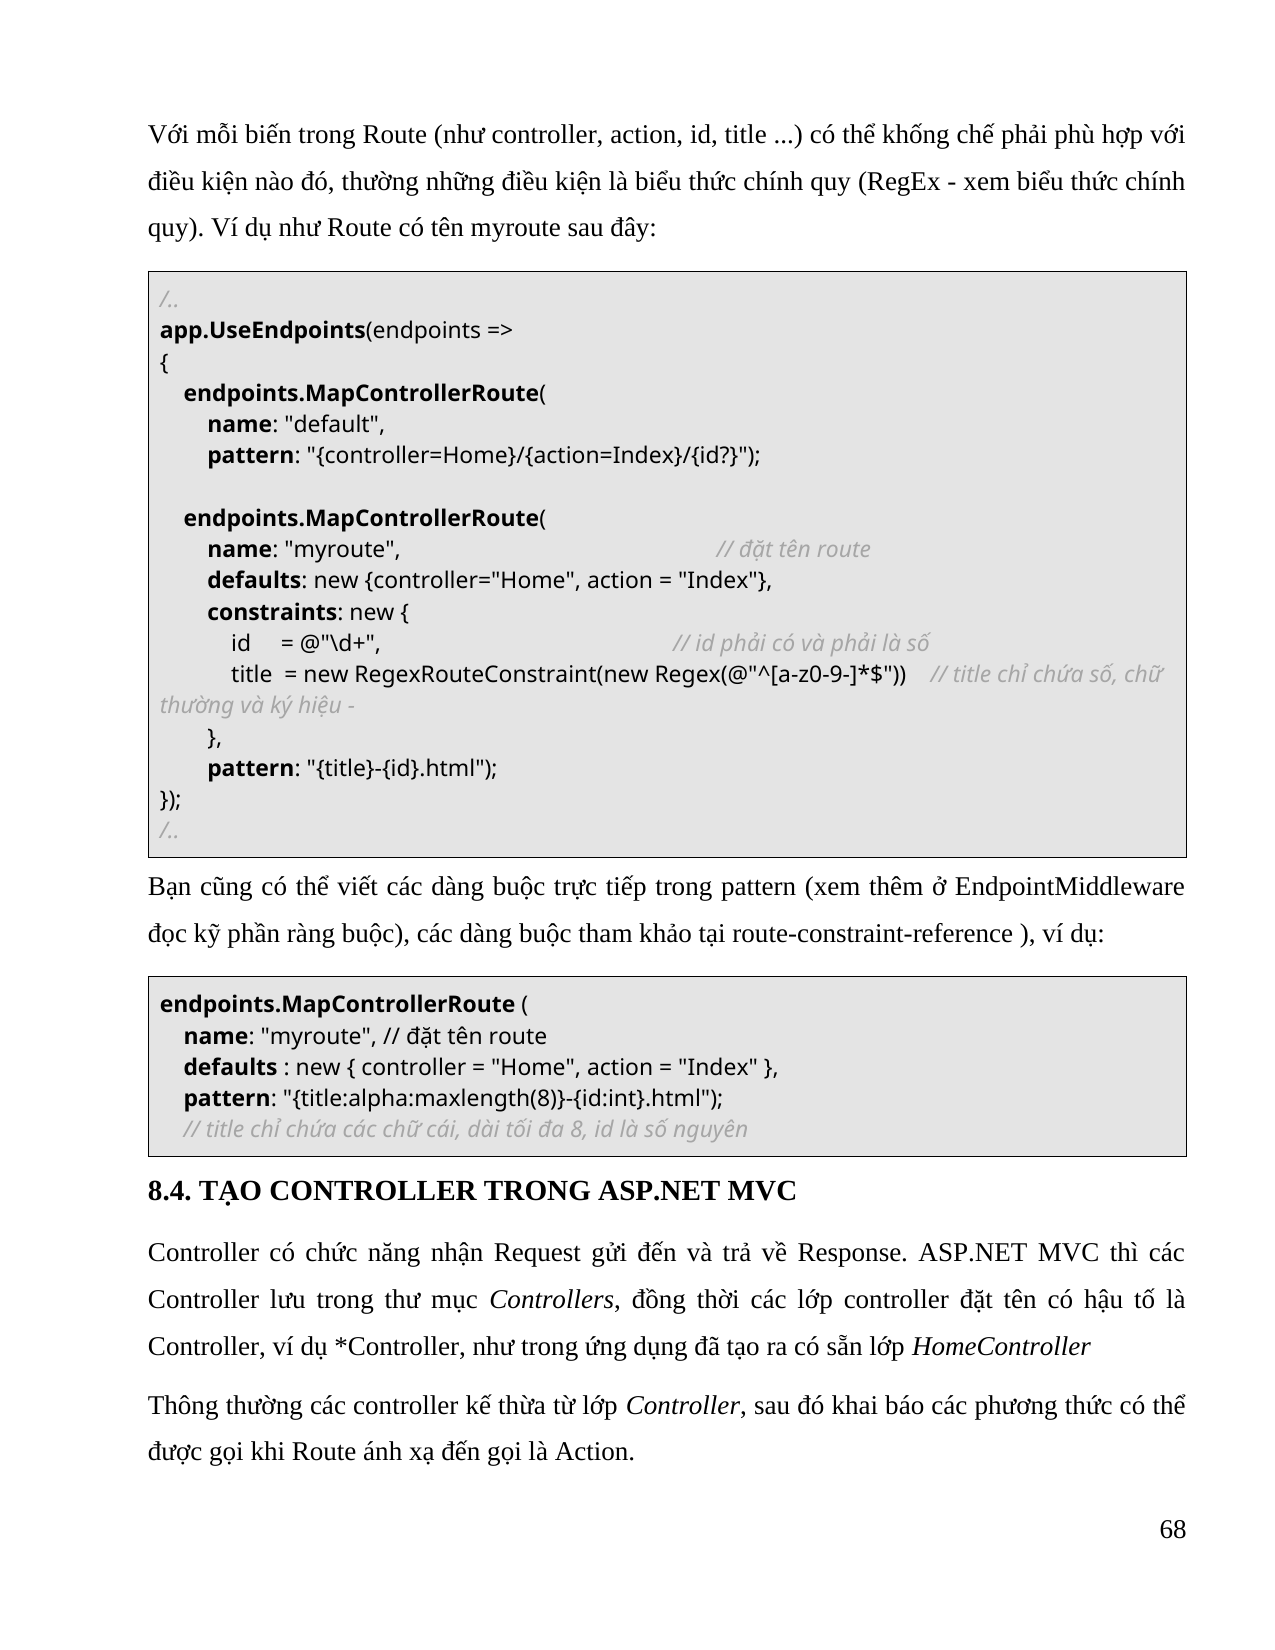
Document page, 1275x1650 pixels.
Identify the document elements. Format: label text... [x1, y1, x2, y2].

subtitle 8.4. Tạo Controller trong ASP.NET MVC [148, 1173, 1186, 1207]
table_header /.. app.UseEndpoints(endpoints => { endpoints.MapControllerRoute( name: "default", pattern: "{controller=Home}/{action=Index}/{id?}"); endpoints.MapControllerRoute( name: "myroute", // đặt tên route defaults: new {controller="Home", action = "Index"}, constraints: new { id = @"\d+", // id phải có và phải là số title = new RegexRouteConstraint(new Regex(@"^[a-z0-9-]*$")) // title chỉ chứa số, chữ thường và ký hiệu - }, pattern: "{title}-{id}.html"); }); /.. [149, 272, 1186, 857]
text Controller có chức năng nhận Request gửi đến và trả về Response. ASP.NET MVC thì các Controller lưu trong thư mục Controllers, đồng thời các lớp controller đặt tên có hậu tố là Controller, ví dụ *Controller, như trong ứng dụng đã tạo ra có sẵn lớp HomeController [148, 1236, 1186, 1361]
text Với mỗi biến trong Route (như controller, action, id, title ...) có thể khống chế phải phù hợp với điều kiện nào đó, thường những điều kiện là biểu thức chính quy (RegEx - xem biểu thức chính quy). Ví dụ như Route có tên myroute sau đây: [148, 118, 1186, 243]
table_header endpoints.MapControllerRoute ( name: "myroute", // đặt tên route defaults : new { controller = "Home", action = "Index" }, pattern: "{title:alpha:maxlength(8)}-{id:int}.html"); // title chỉ chứa các chữ cái, dài tối đa 8, id là số nguyên [149, 977, 1186, 1156]
text Thông thường các controller kế thừa từ lớp Controller, sau đó khai báo các phương thức có thể được gọi khi Route ánh xạ đến gọi là Action. [148, 1389, 1186, 1467]
text Bạn cũng có thể viết các dàng buộc trực tiếp trong pattern (xem thêm ở EndpointMiddleware đọc kỹ phần ràng buộc), các dàng buộc tham khảo tại route-constraint-reference ), ví dụ: [148, 870, 1186, 948]
